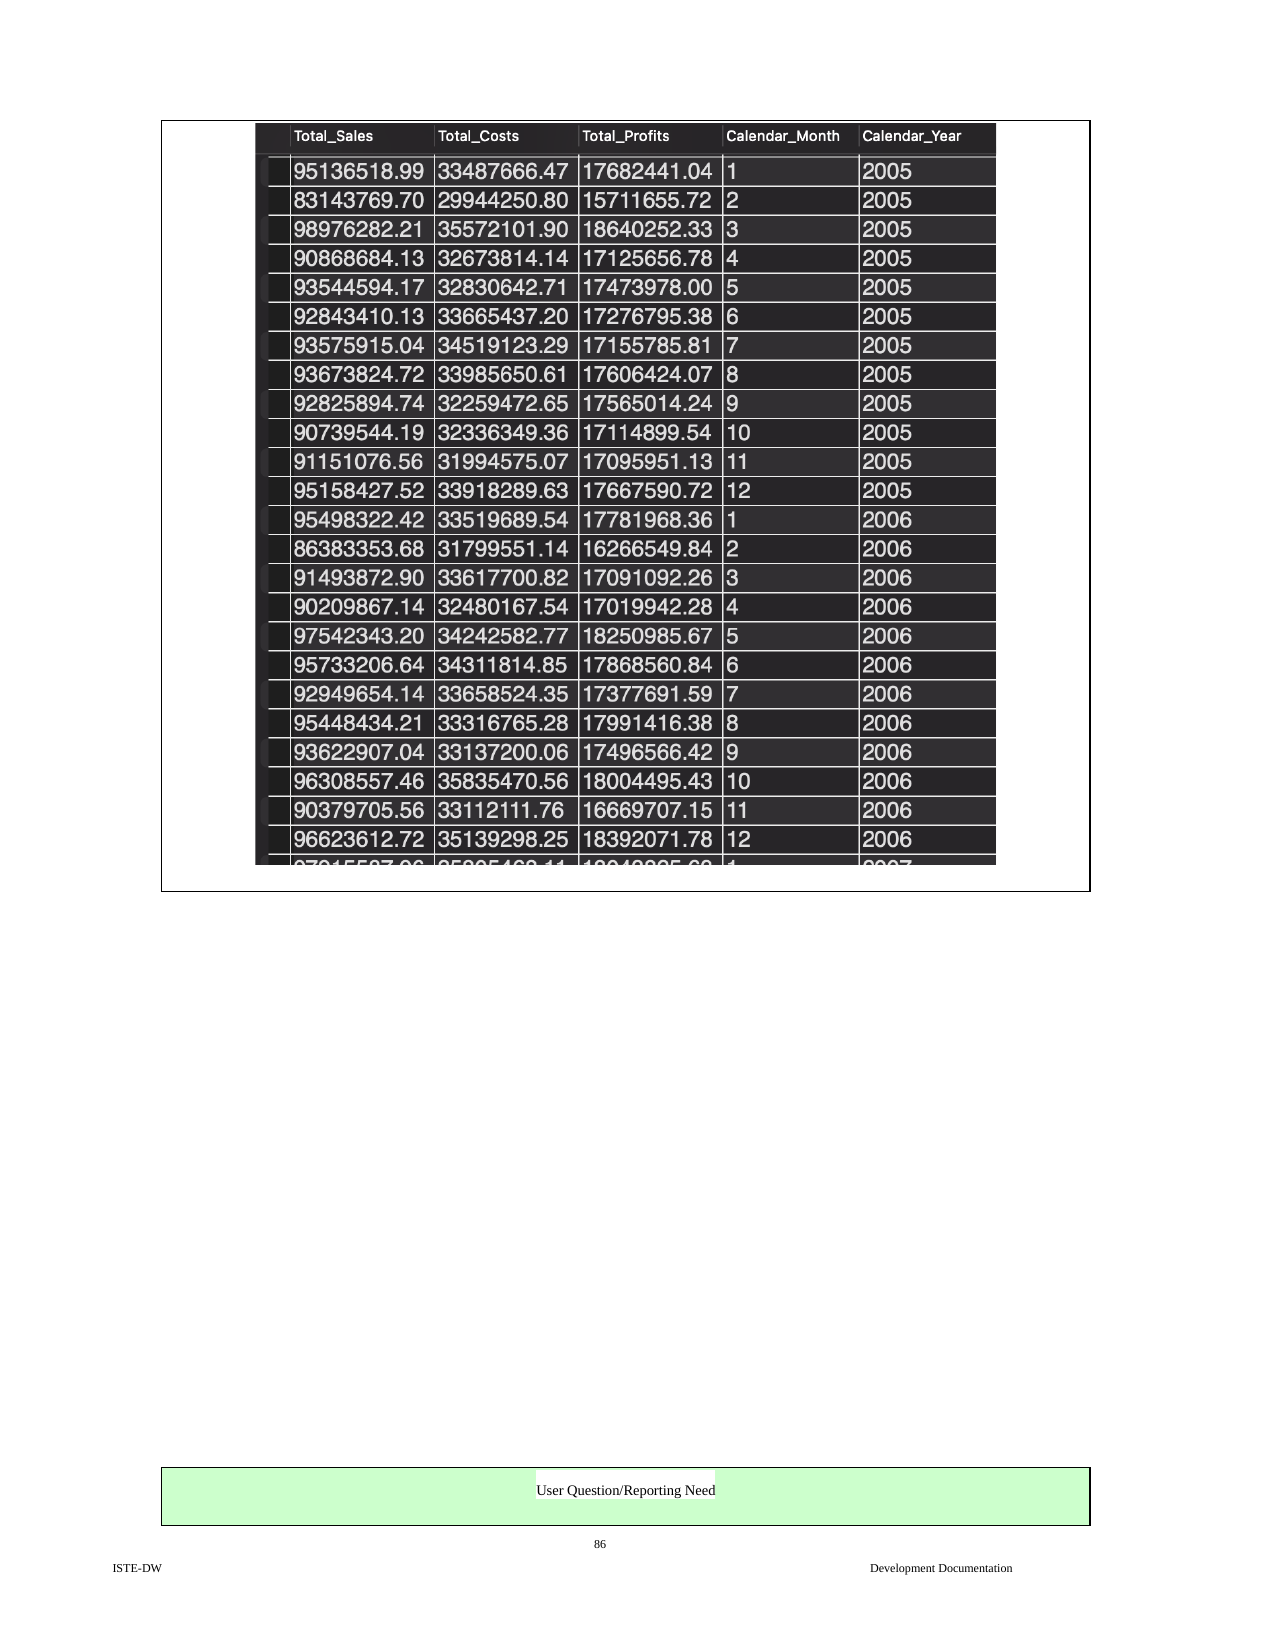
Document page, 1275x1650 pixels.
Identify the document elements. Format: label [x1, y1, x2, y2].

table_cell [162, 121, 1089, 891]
picture [255, 123, 997, 865]
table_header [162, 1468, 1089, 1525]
